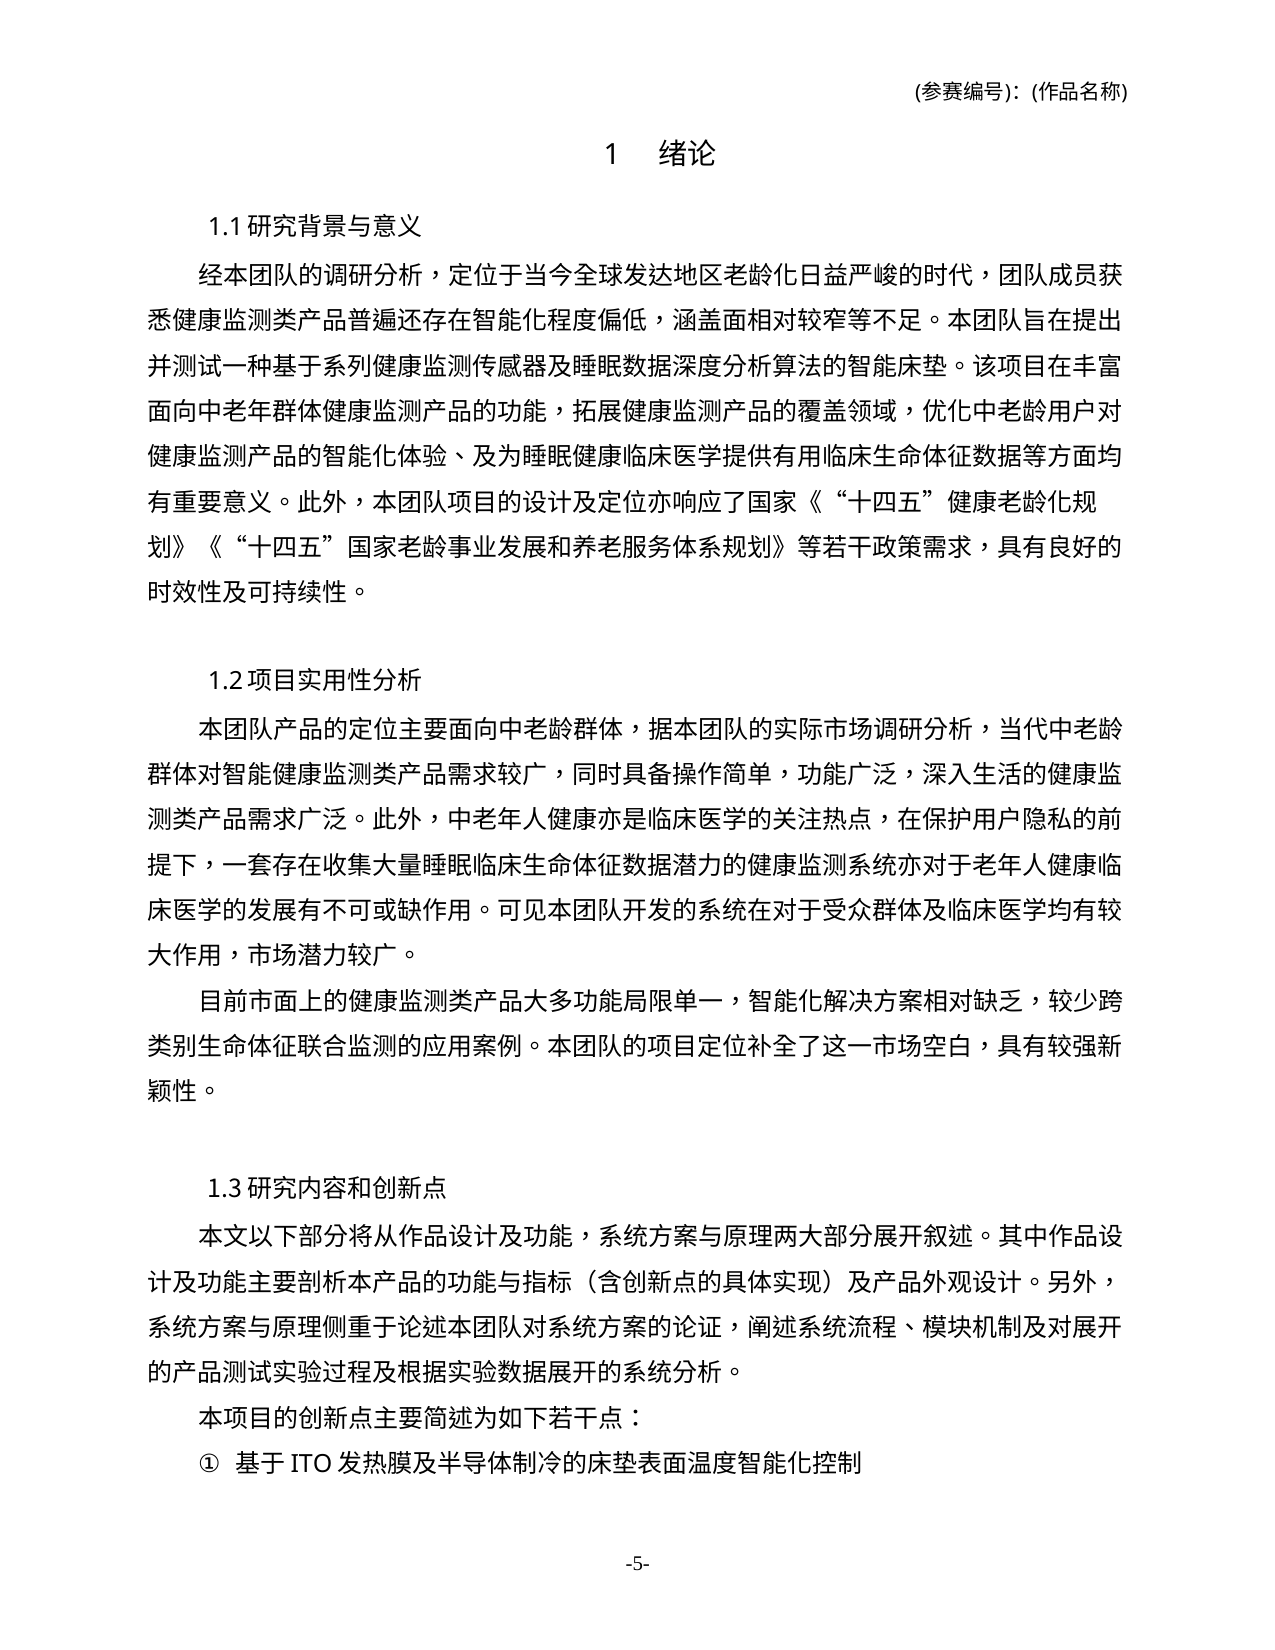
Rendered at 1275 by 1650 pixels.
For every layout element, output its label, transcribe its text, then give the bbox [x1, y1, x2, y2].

text 目前市面上的健康监测类产品大多功能局限单一，智能化解决方案相对缺乏，较少跨类别生命体征联合监测的应用案例。本团队的项目定位补全了这一市场空白，具有较强新颖性。 [148, 981, 1127, 1108]
text 本团队产品的定位主要面向中老龄群体，据本团队的实际市场调研分析，当代中老龄群体对智能健康监测类产品需求较广，同时具备操作简单，功能广泛，深入生活的健康监测类产品需求广泛。此外，中老年人健康亦是临床医学的关注热点，在保护用户隐私的前提下，一套存在收集大量睡眠临床生命体征数据潜力的健康监测系统亦对于老年人健康临床医学的发展有不可或缺作用。可见本团队开发的系统在对于受众群体及临床医学均有较大作用，市场潜力较广。 [148, 709, 1127, 972]
subtitle 绪论 [193, 131, 1127, 173]
text 经本团队的调研分析，定位于当今全球发达地区老龄化日益严峻的时代，团队成员获悉健康监测类产品普遍还存在智能化程度偏低，涵盖面相对较窄等不足。本团队旨在提出并测试一种基于系列健康监测传感器及睡眠数据深度分析算法的智能床垫。该项目在丰富面向中老年群体健康监测产品的功能，拓展健康监测产品的覆盖领域，优化中老龄用户对健康监测产品的智能化体验、及为睡眠健康临床医学提供有用临床生命体征数据等方面均有重要意义。此外，本团队项目的设计及定位亦响应了国家《“十四五”健康老龄化规划》《“十四五”国家老龄事业发展和养老服务体系规划》等若干政策需求，具有良好的时效性及可持续性。 [148, 255, 1127, 609]
subtitle 研究背景与意义 [208, 207, 1127, 243]
subtitle 研究内容和创新点 [208, 1168, 1127, 1204]
text 本项目的创新点主要简述为如下若干点： [148, 1398, 1127, 1434]
list 基于ITO发热膜及半导体制冷的床垫表面温度智能化控制 [198, 1443, 1127, 1479]
text 本文以下部分将从作品设计及功能，系统方案与原理两大部分展开叙述。其中作品设计及功能主要剖析本产品的功能与指标（含创新点的具体实现）及产品外观设计。另外，系统方案与原理侧重于论述本团队对系统方案的论证，阐述系统流程、模块机制及对展开的产品测试实验过程及根据实验数据展开的系统分析。 [148, 1217, 1127, 1389]
subtitle 项目实用性分析 [208, 660, 1127, 697]
